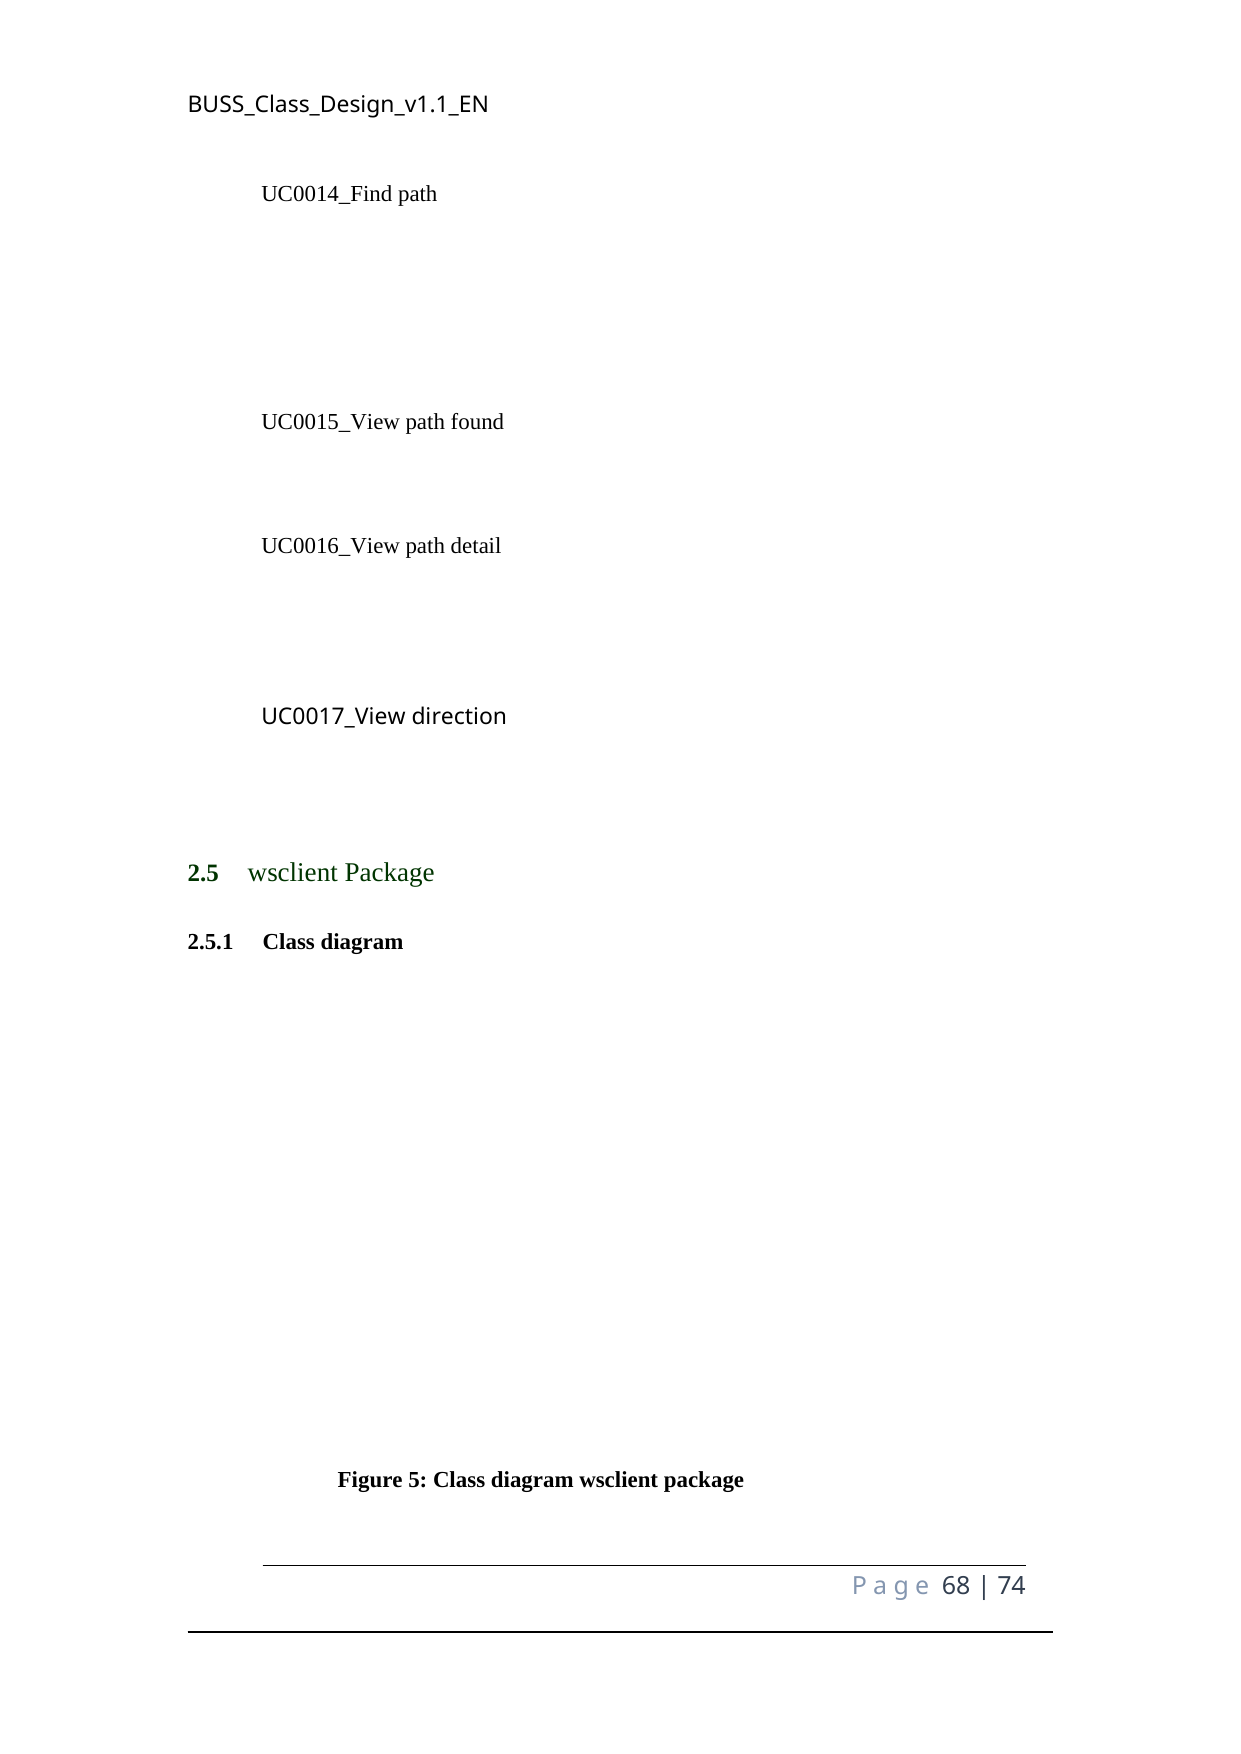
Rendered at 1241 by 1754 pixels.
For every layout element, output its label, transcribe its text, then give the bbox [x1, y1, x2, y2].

subtitle Class diagram [187, 928, 1053, 954]
subtitle wsclient Package [187, 856, 1053, 887]
subtitle UC0017_View direction [261, 700, 1053, 731]
subtitle UC0014_Find path [261, 180, 1053, 206]
subtitle UC0016_View path detail [261, 532, 1053, 558]
subtitle UC0015_View path found [261, 408, 1053, 434]
text Figure 5: Class diagram wsclient package [262, 1467, 1053, 1493]
